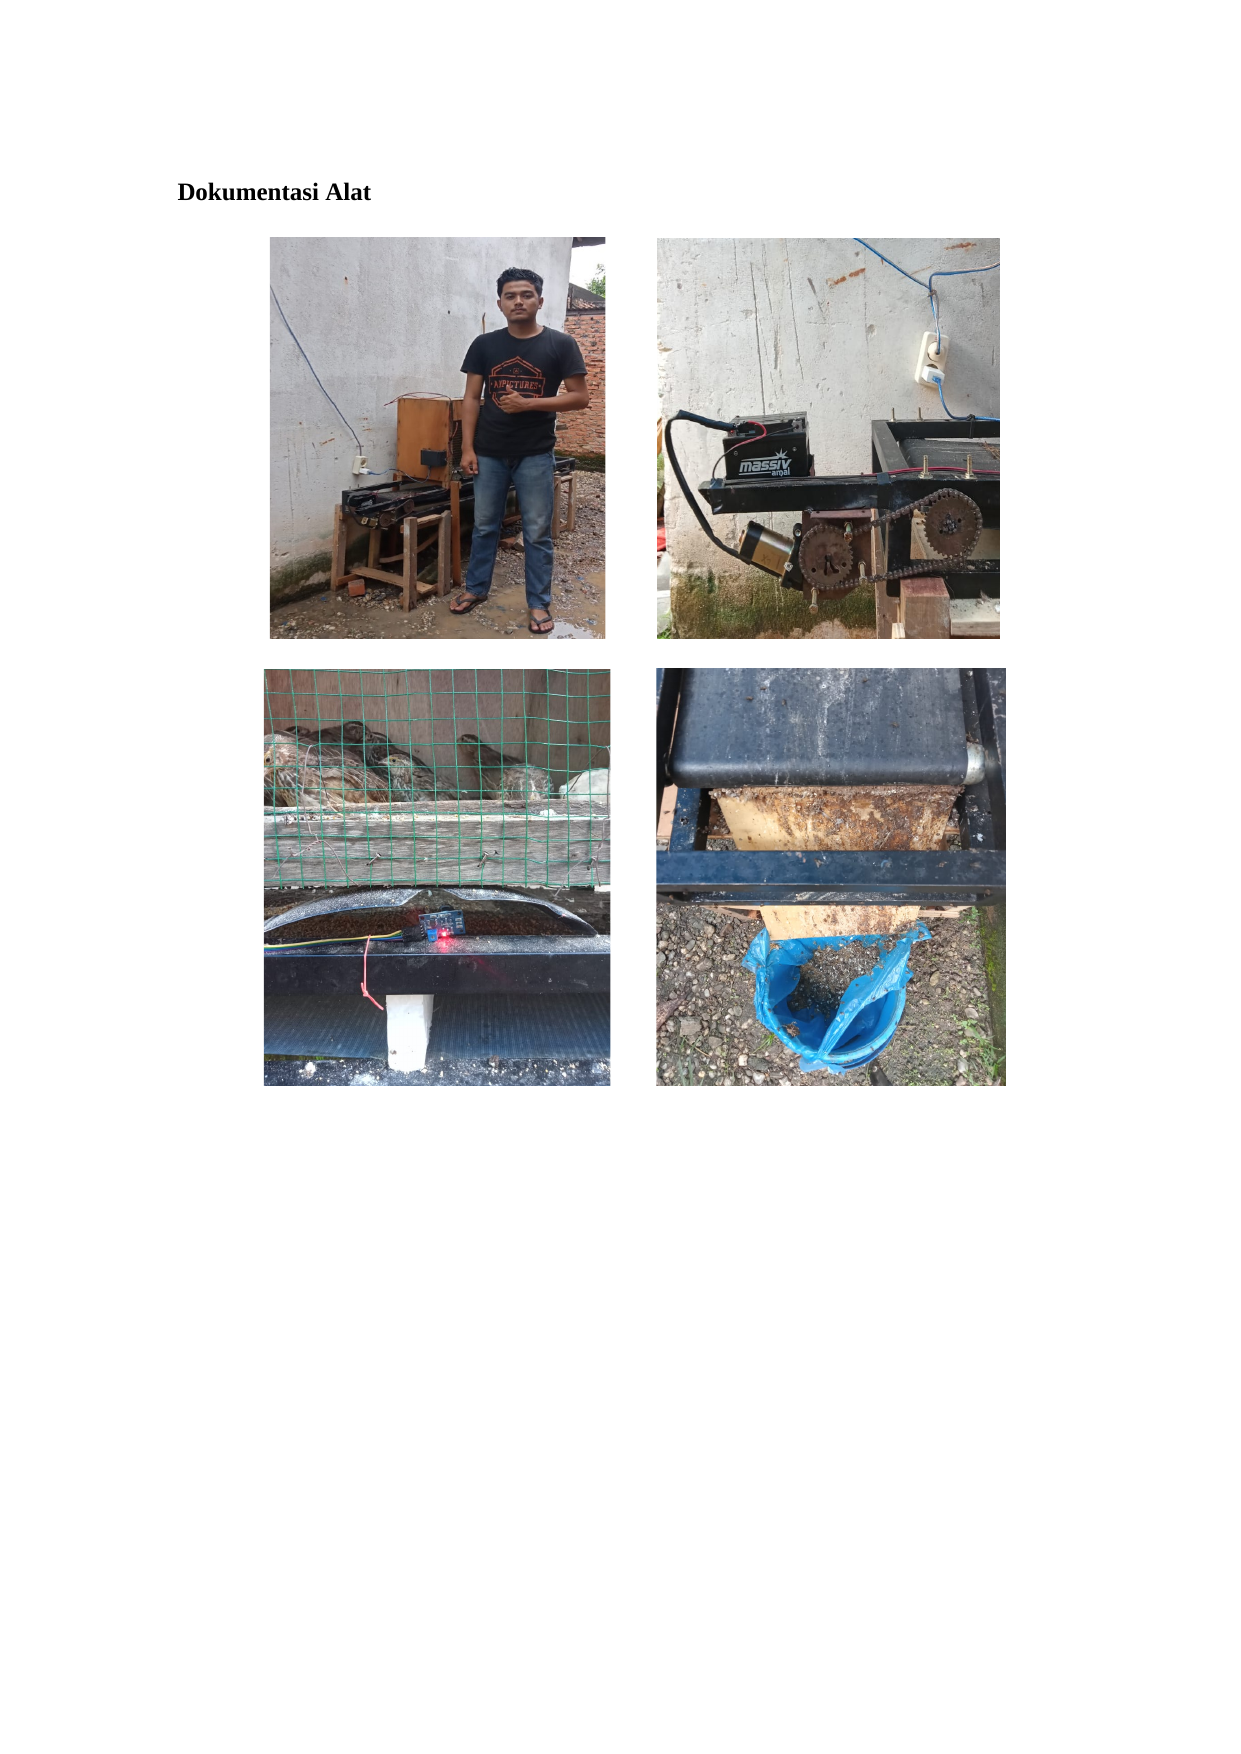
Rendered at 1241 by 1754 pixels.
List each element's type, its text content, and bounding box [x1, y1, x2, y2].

picture [269, 237, 606, 639]
picture [656, 668, 1006, 1086]
text Dokumentasi Alat [177, 177, 1092, 206]
picture [657, 238, 1000, 639]
picture [263, 669, 611, 1086]
